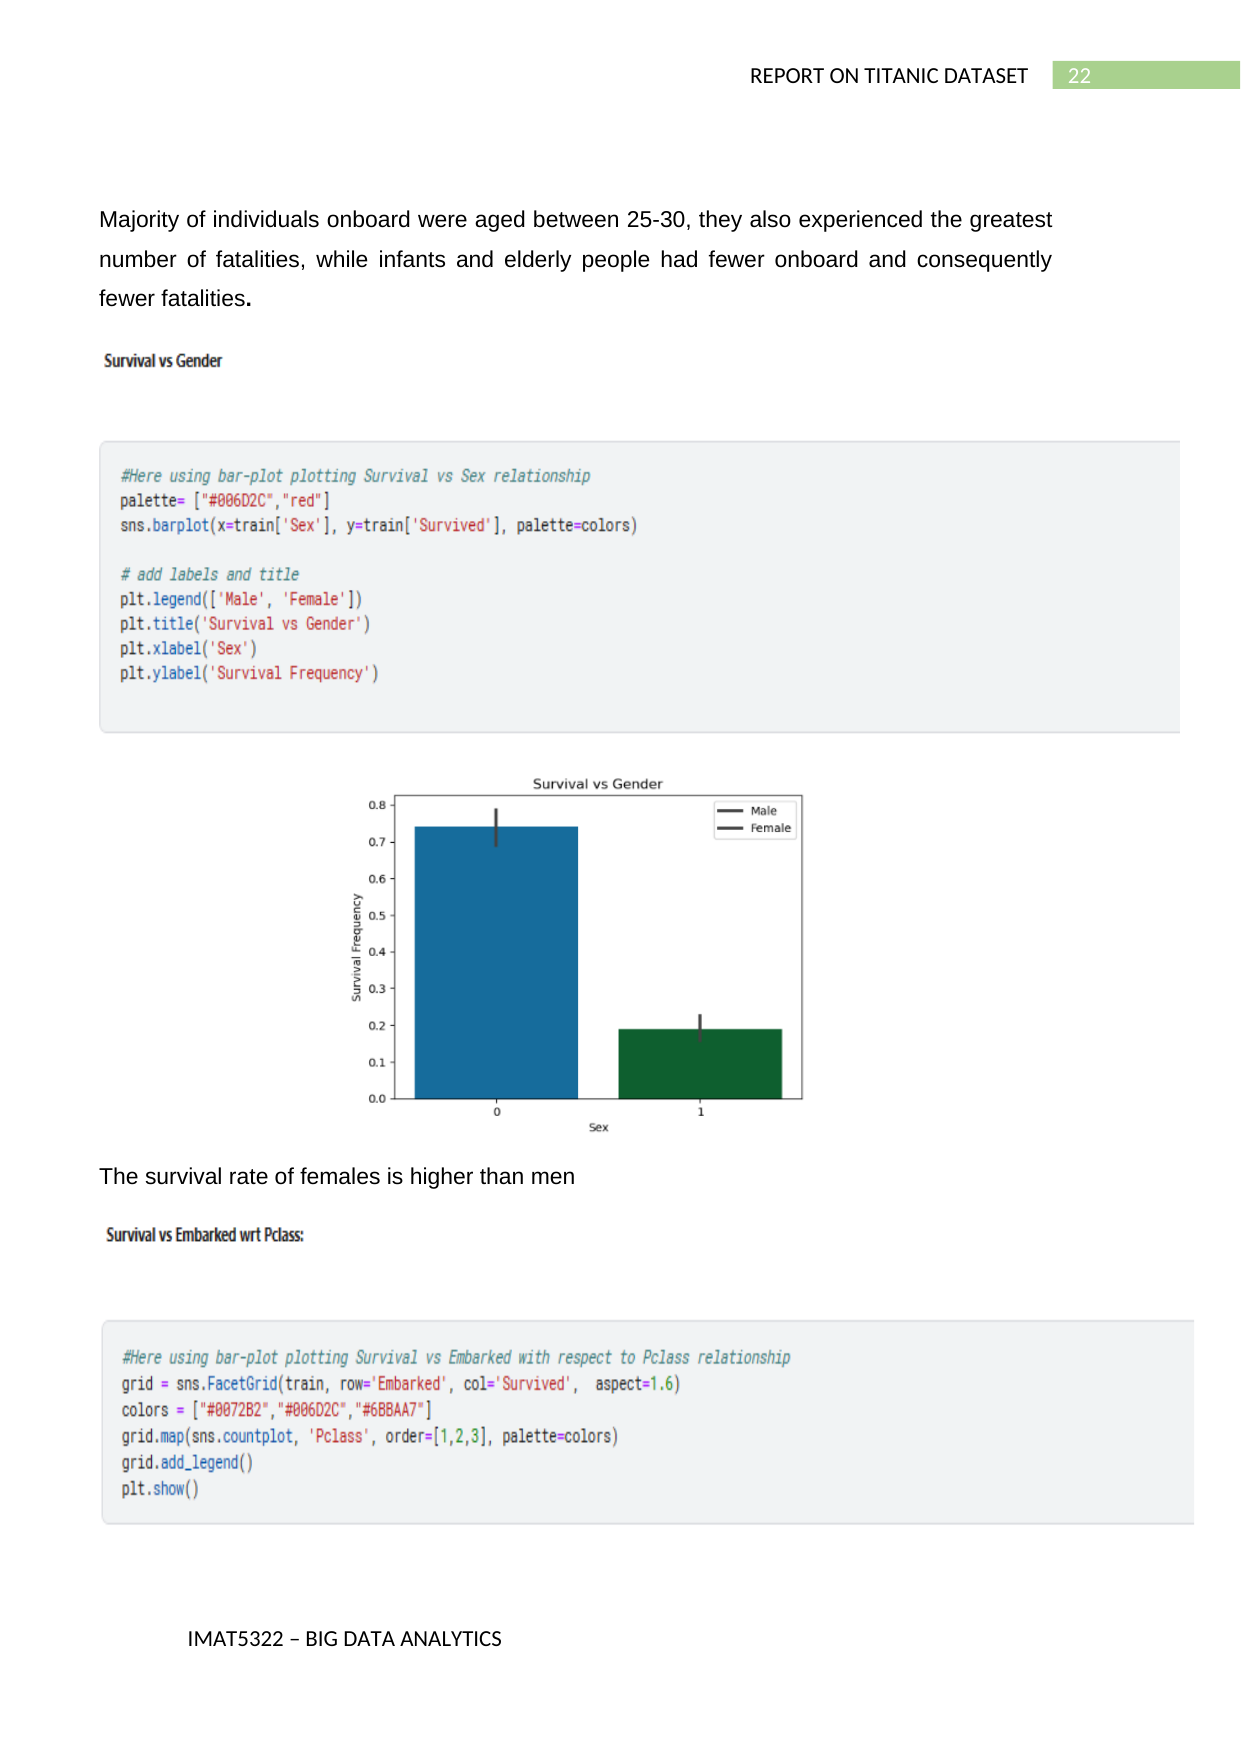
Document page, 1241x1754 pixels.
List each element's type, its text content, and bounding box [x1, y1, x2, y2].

picture [98, 341, 1180, 745]
text Majority of individuals onboard were aged between 25-30, they also experienced the greatest number of fatalities, while infants and elderly people had fewer onboard and consequently fewer fatalities. [99, 206, 1053, 311]
text The survival rate of females is higher than men [99, 1163, 1053, 1190]
picture [344, 775, 808, 1133]
picture [98, 1219, 1195, 1532]
